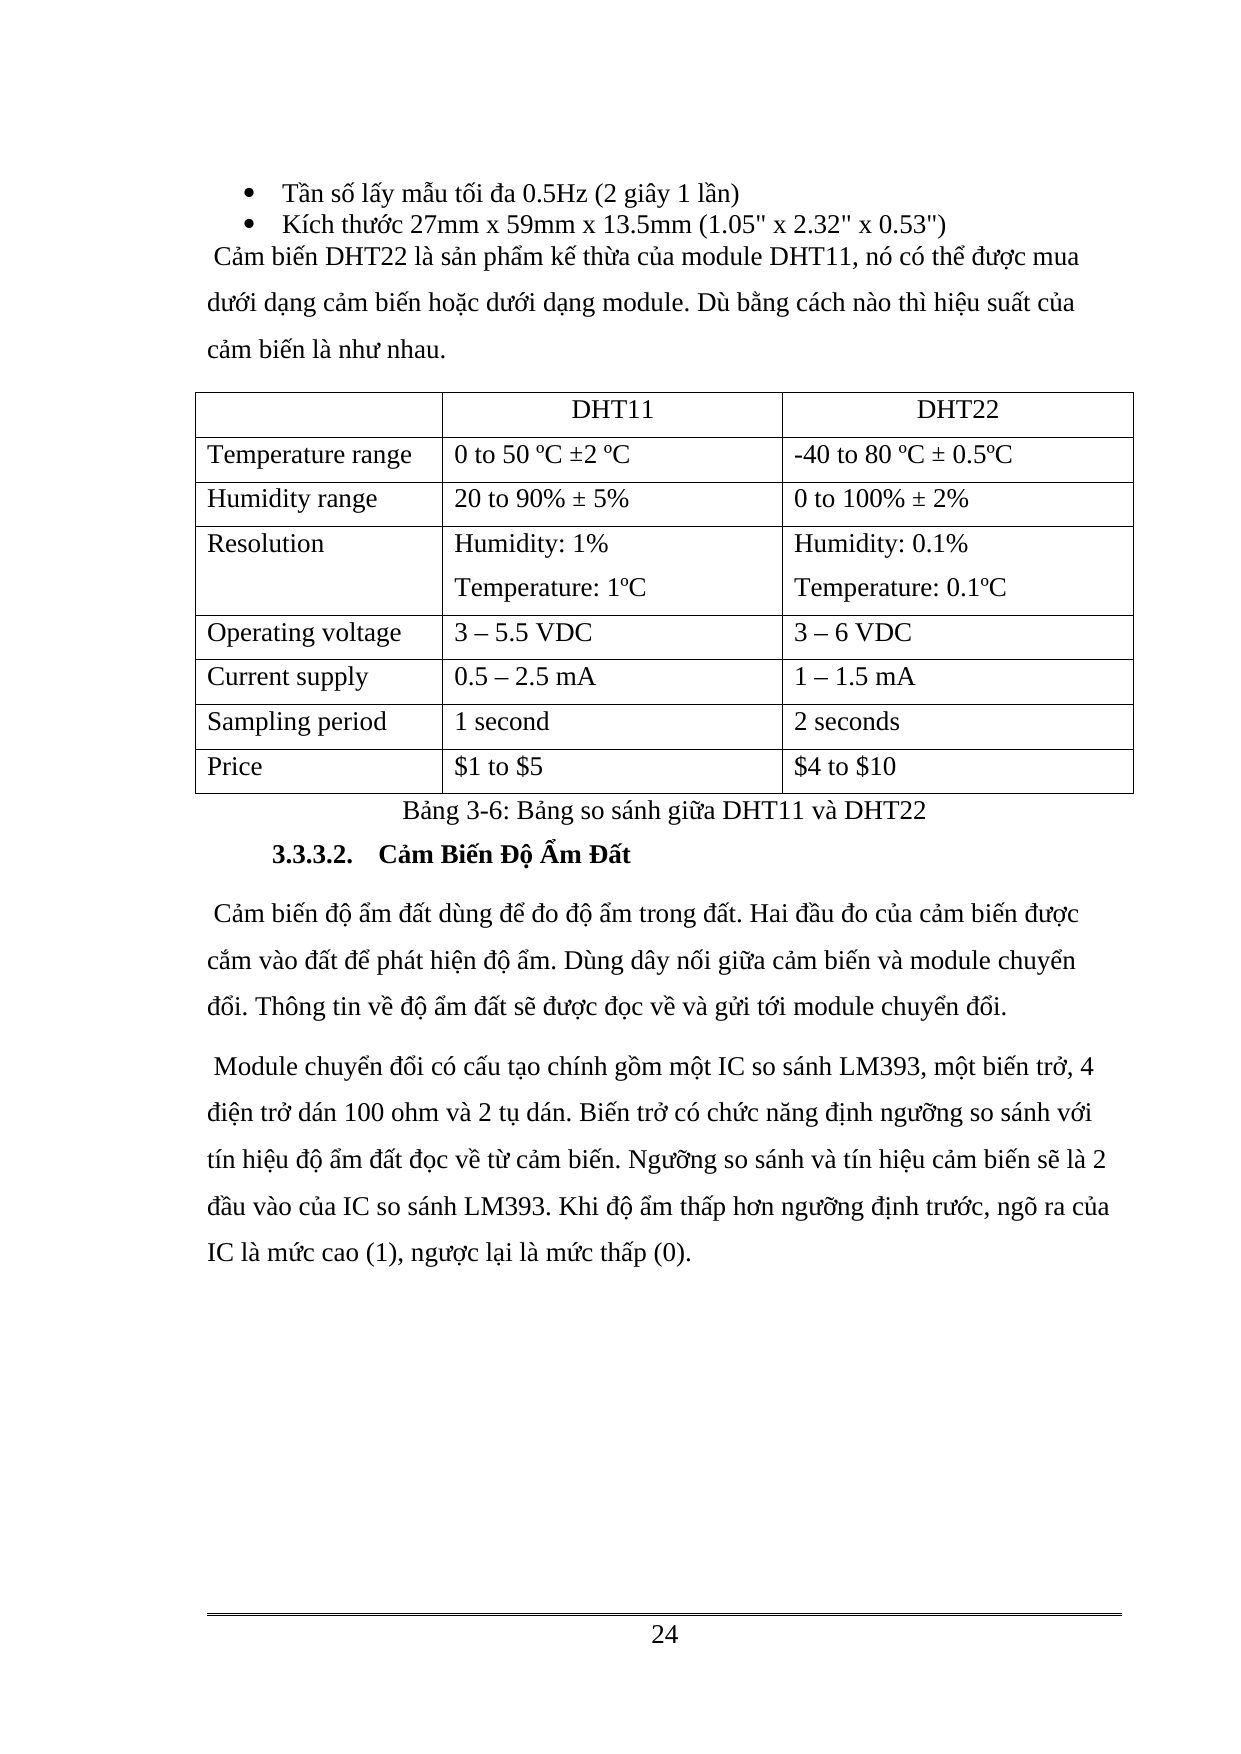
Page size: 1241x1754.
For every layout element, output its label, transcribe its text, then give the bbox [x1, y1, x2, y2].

table_cell Current supply [196, 660, 442, 704]
table_cell Sampling period [196, 705, 442, 749]
table_cell Price [196, 750, 442, 793]
table_cell 0 to 50 ºC 2 ºC [443, 438, 782, 482]
table_cell 3 – 6 VDC [783, 616, 1133, 659]
text Module chuyển đổi có cấu tạo chính gồm một IC so sánh LM393, một biến trở, 4 điện trở dán 100 ohm và 2 tụ dán. Biến trở có chức năng định ngưỡng so sánh với tín hiệu độ ẩm đất đọc về từ cảm biến. Ngưỡng so sánh và tín hiệu cảm biến sẽ là 2 đầu vào của IC so sánh LM393. Khi độ ẩm thấp hơn ngưỡng định trước, ngõ ra của IC là mức cao (1), ngược lại là mức thấp (0). [207, 1050, 1122, 1267]
list Tần số lấy mẫu tối đa 0.5Hz (2 giây 1 lần) [244, 177, 1122, 208]
table_cell Humidity: 1% Temperature: 1ºC [443, 527, 782, 614]
table_cell 1 – 1.5 mA [783, 660, 1133, 704]
table_cell 20 to 90% 5% [443, 483, 782, 526]
list Kích thước 27mm x 59mm x 13.5mm (1.05" x 2.32" x 0.53") [244, 208, 1122, 240]
table_cell 0 to 100% 2% [783, 483, 1133, 526]
table_cell Operating voltage [196, 616, 442, 659]
table_header [196, 393, 442, 437]
table_cell 3 – 5.5 VDC [443, 616, 782, 659]
table_cell -40 to 80 ºC 0.5ºC [783, 438, 1133, 482]
text Cảm biến DHT22 là sản phẩm kế thừa của module DHT11, nó có thể được mua dưới dạng cảm biến hoặc dưới dạng module. Dù bằng cách nào thì hiệu suất của cảm biến là như nhau. [207, 240, 1122, 364]
table_cell Resolution [196, 527, 442, 614]
table_cell $1 to $5 [443, 750, 782, 793]
table_header DHT11 [443, 393, 782, 437]
table_cell Humidity: 0.1% Temperature: 0.1ºC [783, 527, 1133, 614]
table_cell $4 to $10 [783, 750, 1133, 793]
table_cell Temperature range [196, 438, 442, 482]
table_cell 1 second [443, 705, 782, 749]
table_cell 0.5 – 2.5 mA [443, 660, 782, 704]
table_cell 2 seconds [783, 705, 1133, 749]
subtitle Cảm Biến Độ Ẩm Đất [272, 838, 1122, 869]
table_header DHT22 [783, 393, 1133, 437]
table_cell Humidity range [196, 483, 442, 526]
text Cảm biến độ ẩm đất dùng để đo độ ẩm trong đất. Hai đầu đo của cảm biến được cắm vào đất để phát hiện độ ẩm. Dùng dây nối giữa cảm biến và module chuyển đổi. Thông tin về độ ẩm đất sẽ được đọc về và gửi tới module chuyển đổi. [207, 897, 1122, 1022]
